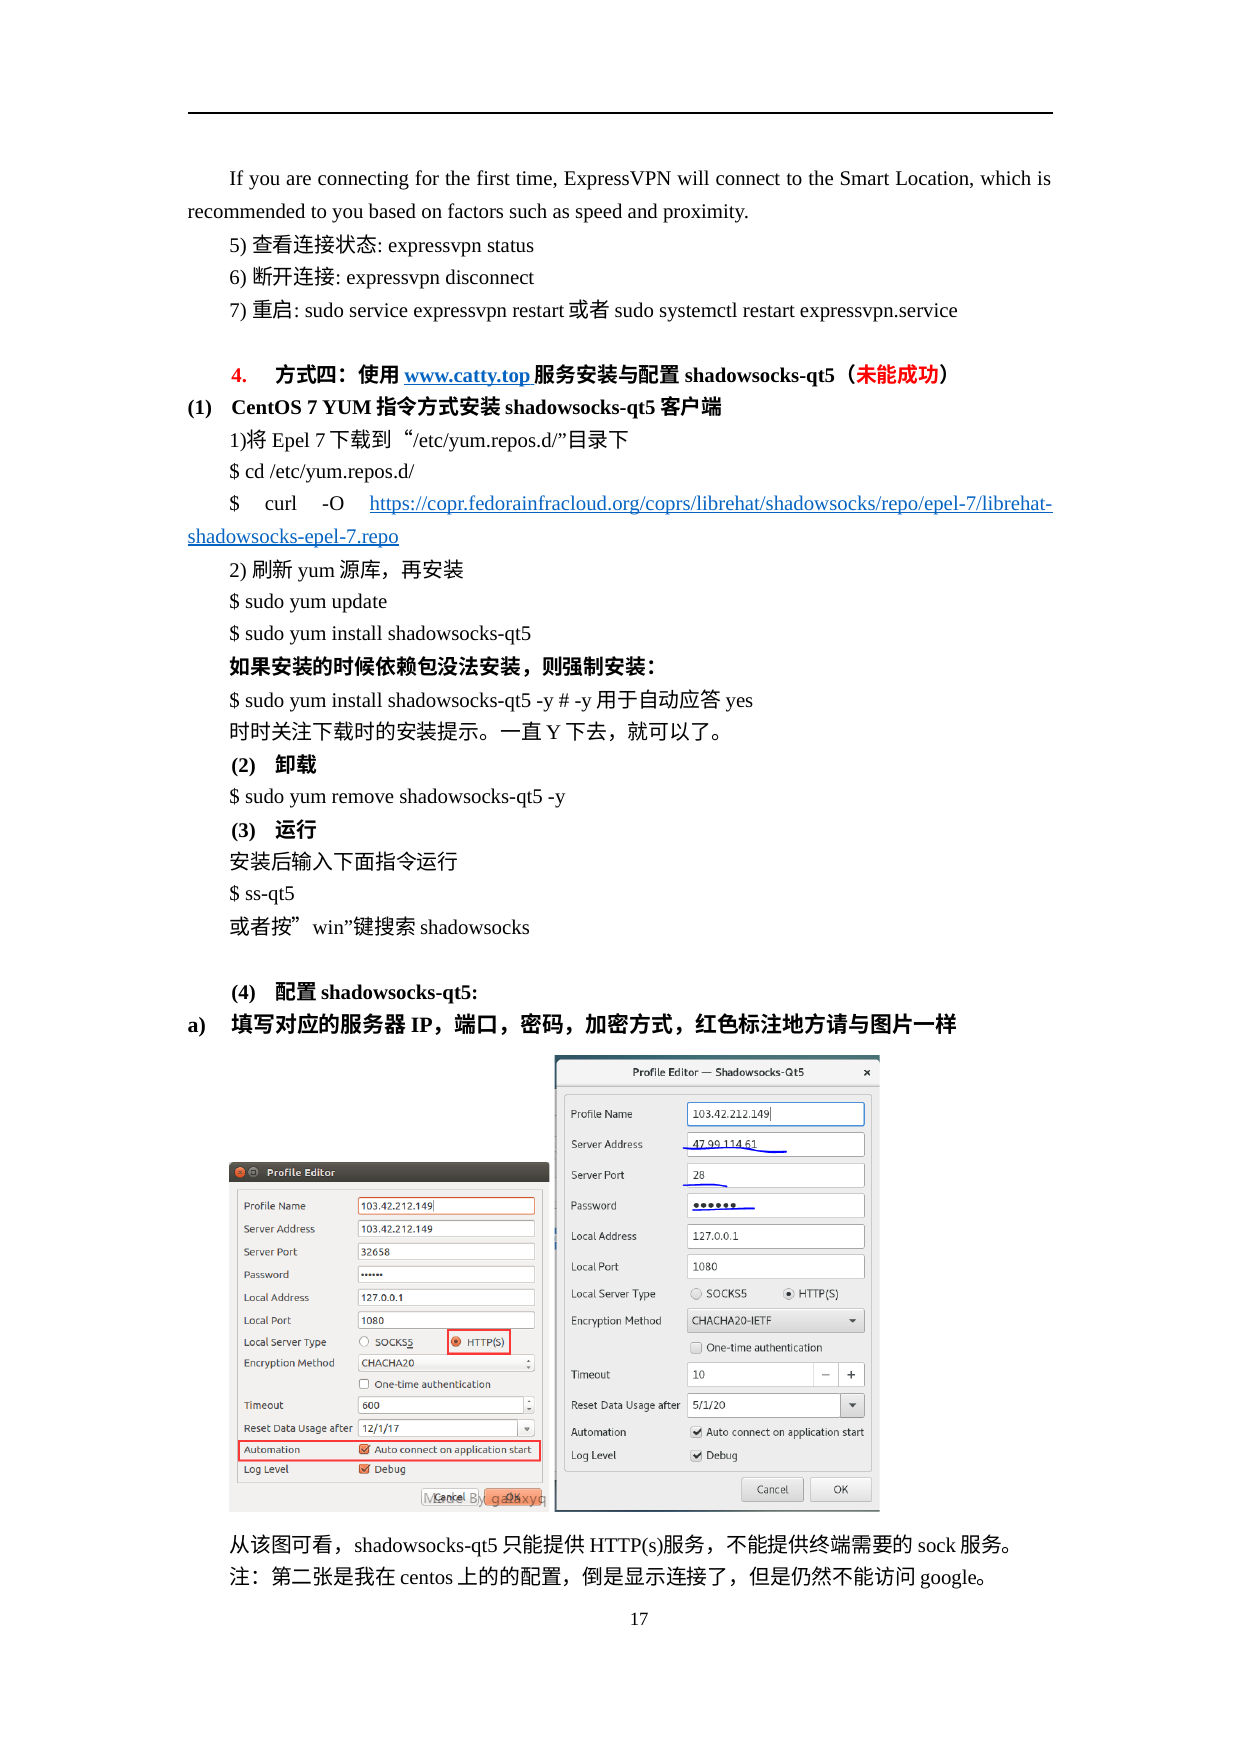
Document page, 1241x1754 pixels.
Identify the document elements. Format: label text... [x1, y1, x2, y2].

subtitle 运行 [231, 812, 1053, 844]
text If you are connecting for the first time, ExpressVPN will connect to the Smart Location, which is recommended to you based on factors such as speed and proximity. [187, 162, 1053, 227]
subtitle 方式四：使用www.catty.top服务安装与配置shadowsocks-qt5（未能成功） [231, 357, 1053, 389]
text $ sudo yum install shadowsocks-qt5 [187, 617, 1053, 649]
subtitle 填写对应的服务器IP，端口，密码，加密方式，红色标注地方请与图片一样 [187, 1007, 1053, 1039]
subtitle 配置shadowsocks-qt5: [231, 974, 1053, 1007]
text $ ss-qt5 [187, 877, 1053, 909]
text 5) 查看连接状态: expressvpn status [187, 227, 1053, 259]
picture [229, 1162, 550, 1512]
text 从该图可看，shadowsocks-qt5只能提供HTTP(s)服务，不能提供终端需要的sock服务。 [187, 1527, 1053, 1559]
text $ sudo yum remove shadowsocks-qt5 -y [187, 779, 1053, 812]
text 时时关注下载时的安装提示。一直Y下去，就可以了。 [187, 714, 1053, 747]
picture [554, 1055, 880, 1512]
text 1)将Epel 7下载到“/etc/yum.repos.d/”目录下 [187, 422, 1053, 454]
text $ cd /etc/yum.repos.d/ [187, 454, 1053, 487]
text 6) 断开连接: expressvpn disconnect [187, 259, 1053, 292]
text $ curl -O https://copr.fedorainfracloud.org/coprs/librehat/shadowsocks/repo/epel-7/librehat-shadowsocks-epel-7.repo [187, 487, 1053, 552]
text 如果安装的时候依赖包没法安装，则强制安装： [187, 649, 1053, 682]
text 7) 重启: sudo service expressvpn restart或者sudo systemctl restart expressvpn.service [187, 292, 1053, 324]
text 注：第二张是我在centos上的的配置，倒是显示连接了，但是仍然不能访问google。 [187, 1559, 1053, 1592]
text $ sudo yum update [187, 584, 1053, 617]
text 2) 刷新yum源库，再安装 [187, 552, 1053, 584]
text $ sudo yum install shadowsocks-qt5 -y # -y用于自动应答yes [187, 682, 1053, 714]
text 或者按”win”键搜索shadowsocks [187, 909, 1053, 942]
subtitle 卸载 [231, 747, 1053, 779]
text 安装后输入下面指令运行 [187, 844, 1053, 877]
subtitle CentOS 7 YUM指令方式安装shadowsocks-qt5客户端 [187, 389, 1053, 422]
